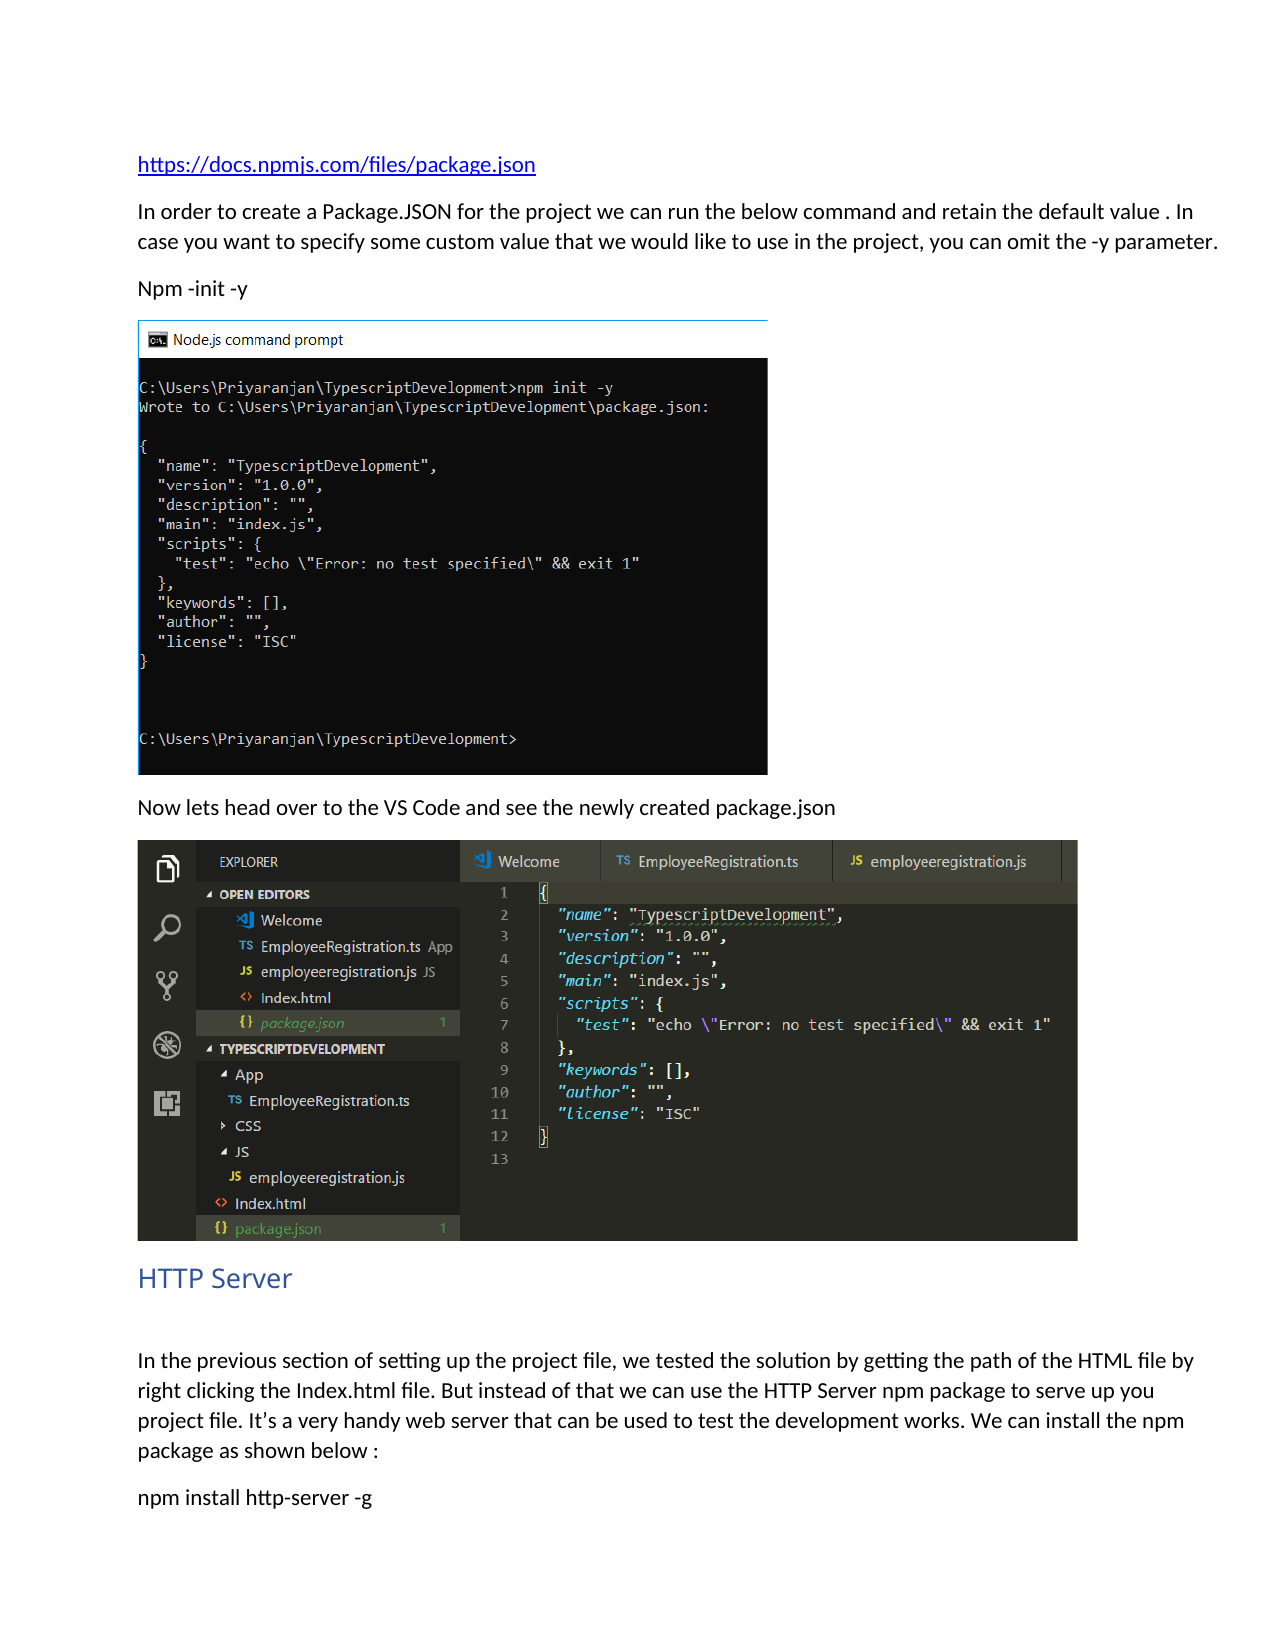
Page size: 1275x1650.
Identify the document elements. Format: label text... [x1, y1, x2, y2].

text https://docs.npmjs.com/files/package.json [137, 150, 1225, 178]
picture [137, 840, 1078, 1241]
subtitle HTTP Server [137, 1259, 1225, 1296]
text Now lets head over to the VS Code and see the newly created package.json [137, 793, 1225, 821]
picture [137, 320, 768, 775]
text Npm -init -y [137, 274, 1225, 302]
text In the previous section of setting up the project file, we tested the solution by getting the path of the HTML file by right clicking the Index.html file. But instead of that we can use the HTTP Server npm package to serve up you project file. It’s a very handy web server that can be used to test the development works. We can install the npm package as shown below : [137, 1346, 1225, 1464]
text In order to create a Package.JSON for the project we can run the below command and retain the default value . In case you want to specify some custom value that we would like to use in the project, you can omit the -y parameter. [137, 197, 1225, 255]
text npm install http-server -g [137, 1483, 1225, 1511]
